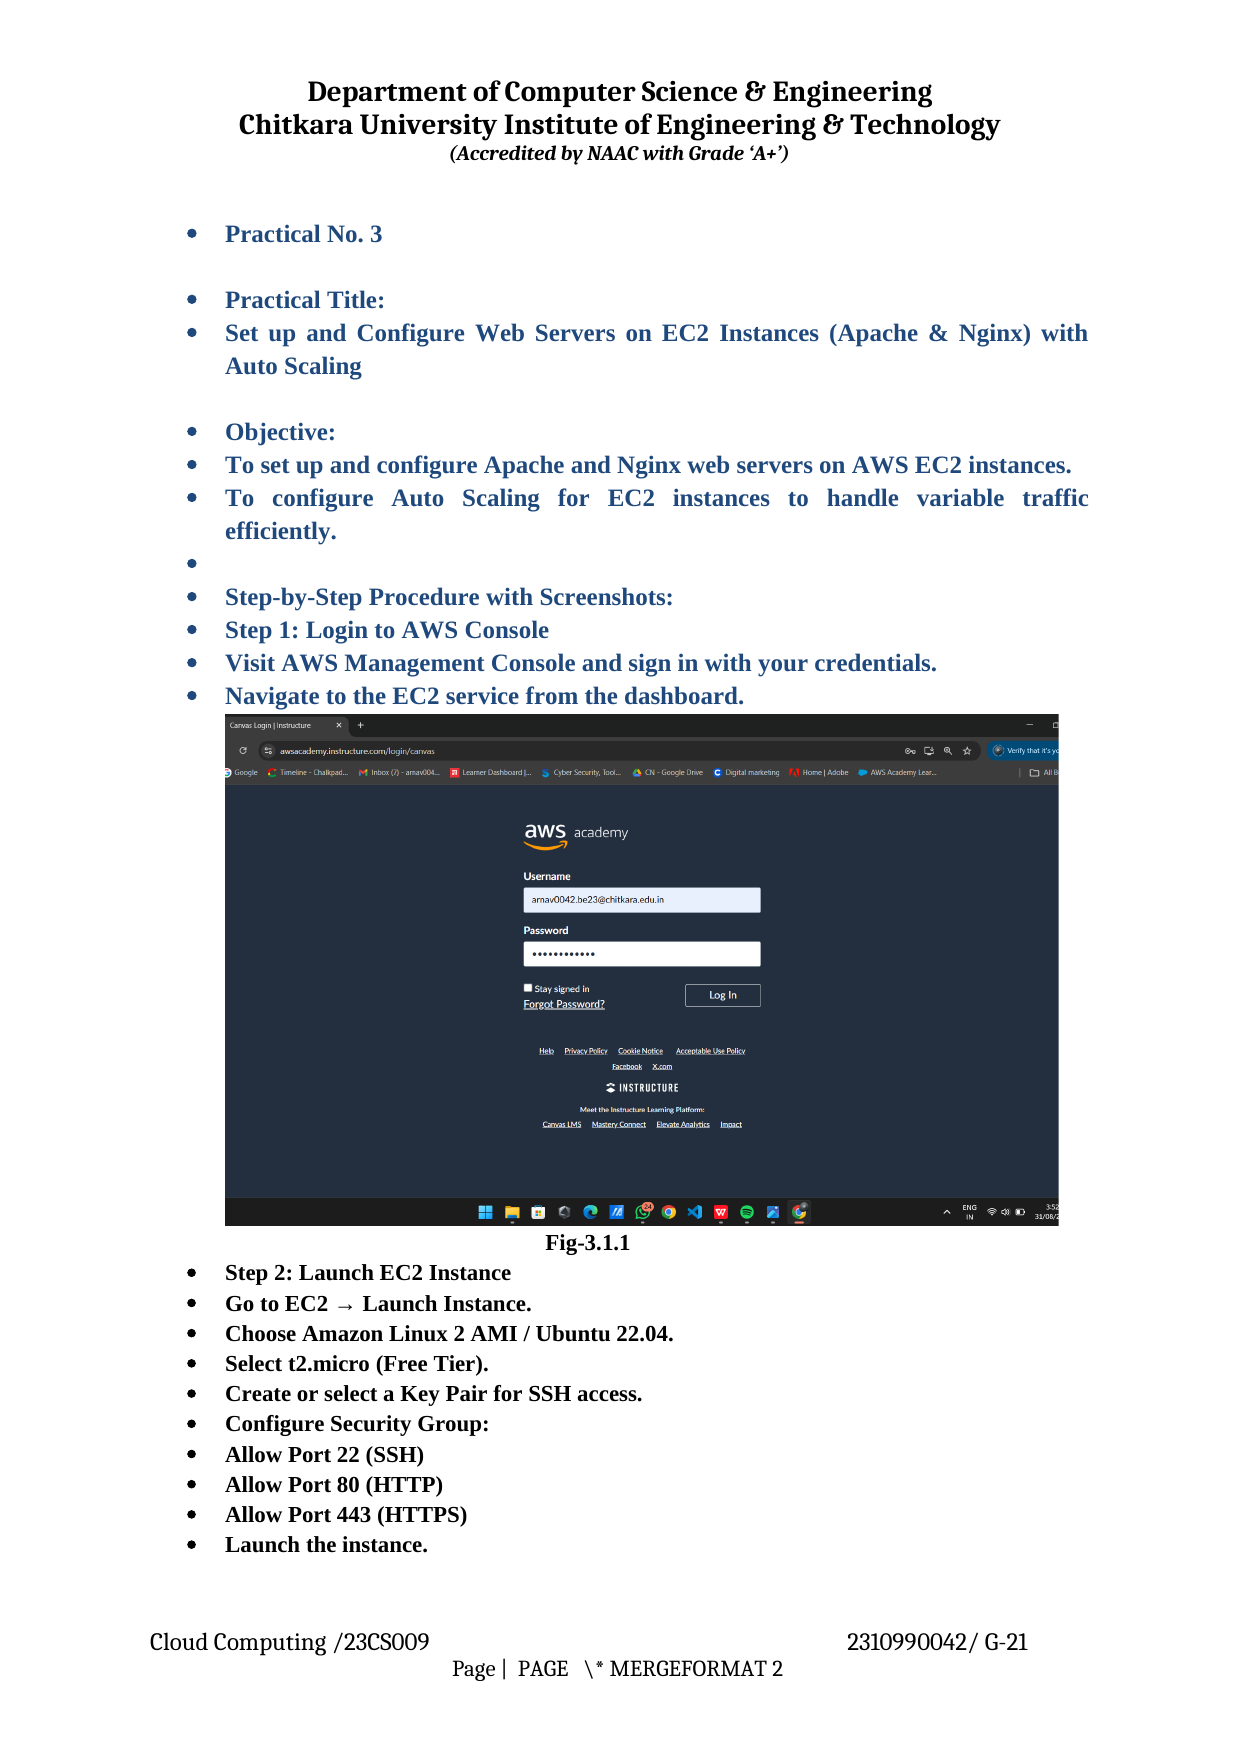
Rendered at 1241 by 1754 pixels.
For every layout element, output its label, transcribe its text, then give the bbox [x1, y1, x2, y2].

picture [225, 714, 1059, 1226]
list Set up and Configure Web Servers on EC2 Instances (Apache & Nginx) with Auto Scaling [187, 318, 1090, 379]
list Practical No. 3 [187, 219, 1090, 247]
list Select t2.micro (Free Tier). [187, 1350, 1090, 1376]
list Launch the instance. [187, 1531, 1090, 1558]
list Navigate to the EC2 service from the dashboard. [187, 681, 1090, 710]
list Choose Amazon Linux 2 AMI / Ubuntu 22.04. [187, 1320, 1090, 1346]
list Step-by-Step Procedure with Screenshots: [187, 582, 1090, 611]
list Objective: [187, 417, 1090, 446]
list To set up and configure Apache and Nginx web servers on AWS EC2 instances. [187, 450, 1090, 479]
list Allow Port 443 (HTTPS) [187, 1501, 1090, 1527]
list Step 1: Login to AWS Console [187, 615, 1090, 644]
list Step 2: Launch EC2 Instance [187, 1259, 1090, 1286]
list Create or select a Key Pair for SSH access. [187, 1380, 1090, 1407]
list Fig-3.1.1 [225, 1229, 1090, 1256]
list Go to EC2 → Launch Instance. [187, 1289, 1090, 1316]
list Visit AWS Management Console and sign in with your credentials. [187, 648, 1090, 677]
list Practical Title: [187, 285, 1090, 313]
list To configure Auto Scaling for EC2 instances to handle variable traffic efficiently. [187, 483, 1090, 545]
list Allow Port 80 (HTTP) [187, 1471, 1090, 1497]
list Allow Port 22 (SSH) [187, 1441, 1090, 1467]
list Configure Security Group: [187, 1410, 1090, 1437]
